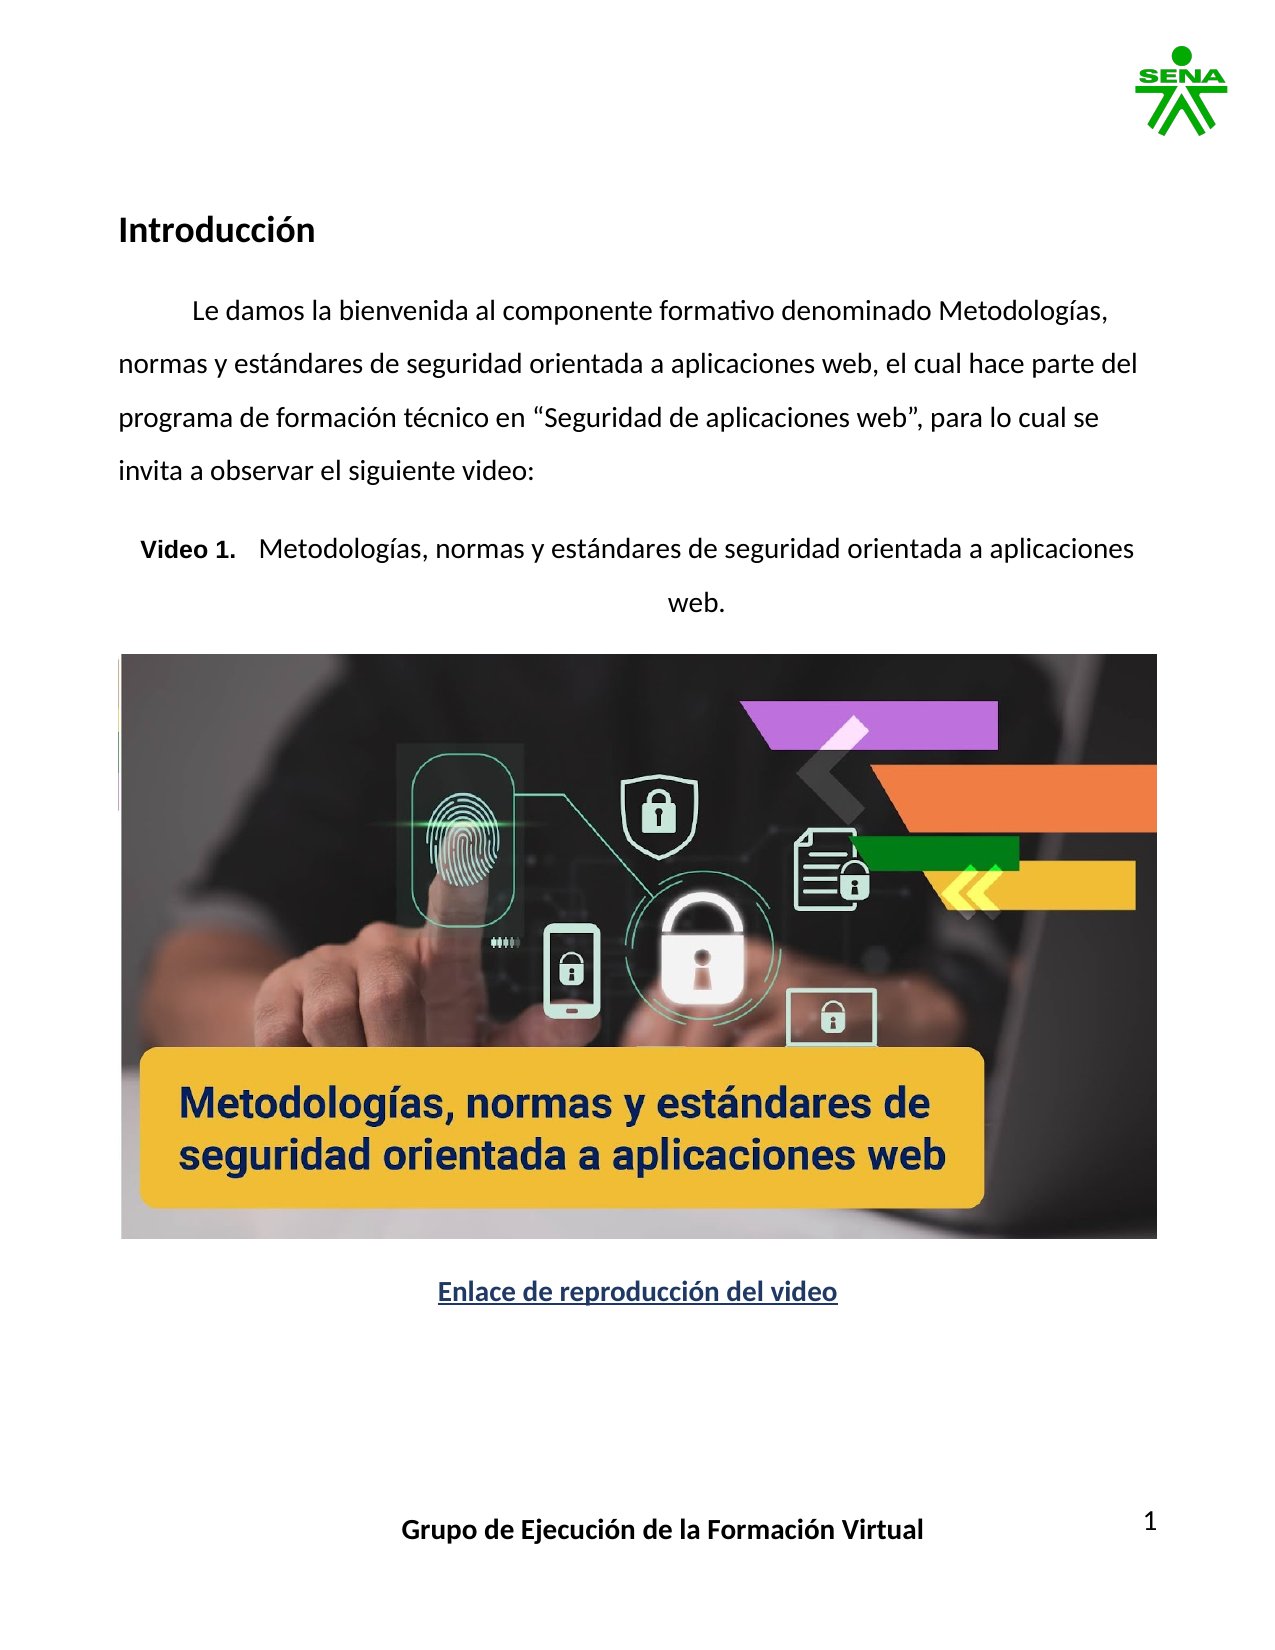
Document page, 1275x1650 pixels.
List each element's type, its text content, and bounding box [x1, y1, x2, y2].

picture [118, 654, 1157, 1239]
text Enlace de reproducción del video [118, 1273, 1157, 1308]
picture [1135, 46, 1228, 136]
text Introducción [118, 206, 1157, 252]
text Le damos la bienvenida al componente formativo denominado Metodologías, normas y estándares de seguridad orientada a aplicaciones web, el cual hace parte del programa de formación técnico en “Seguridad de aplicaciones web”, para lo cual se invita a observar el siguiente video: [118, 292, 1157, 488]
text Metodologías, normas y estándares de seguridad orientada a aplicaciones web. [118, 531, 1157, 619]
